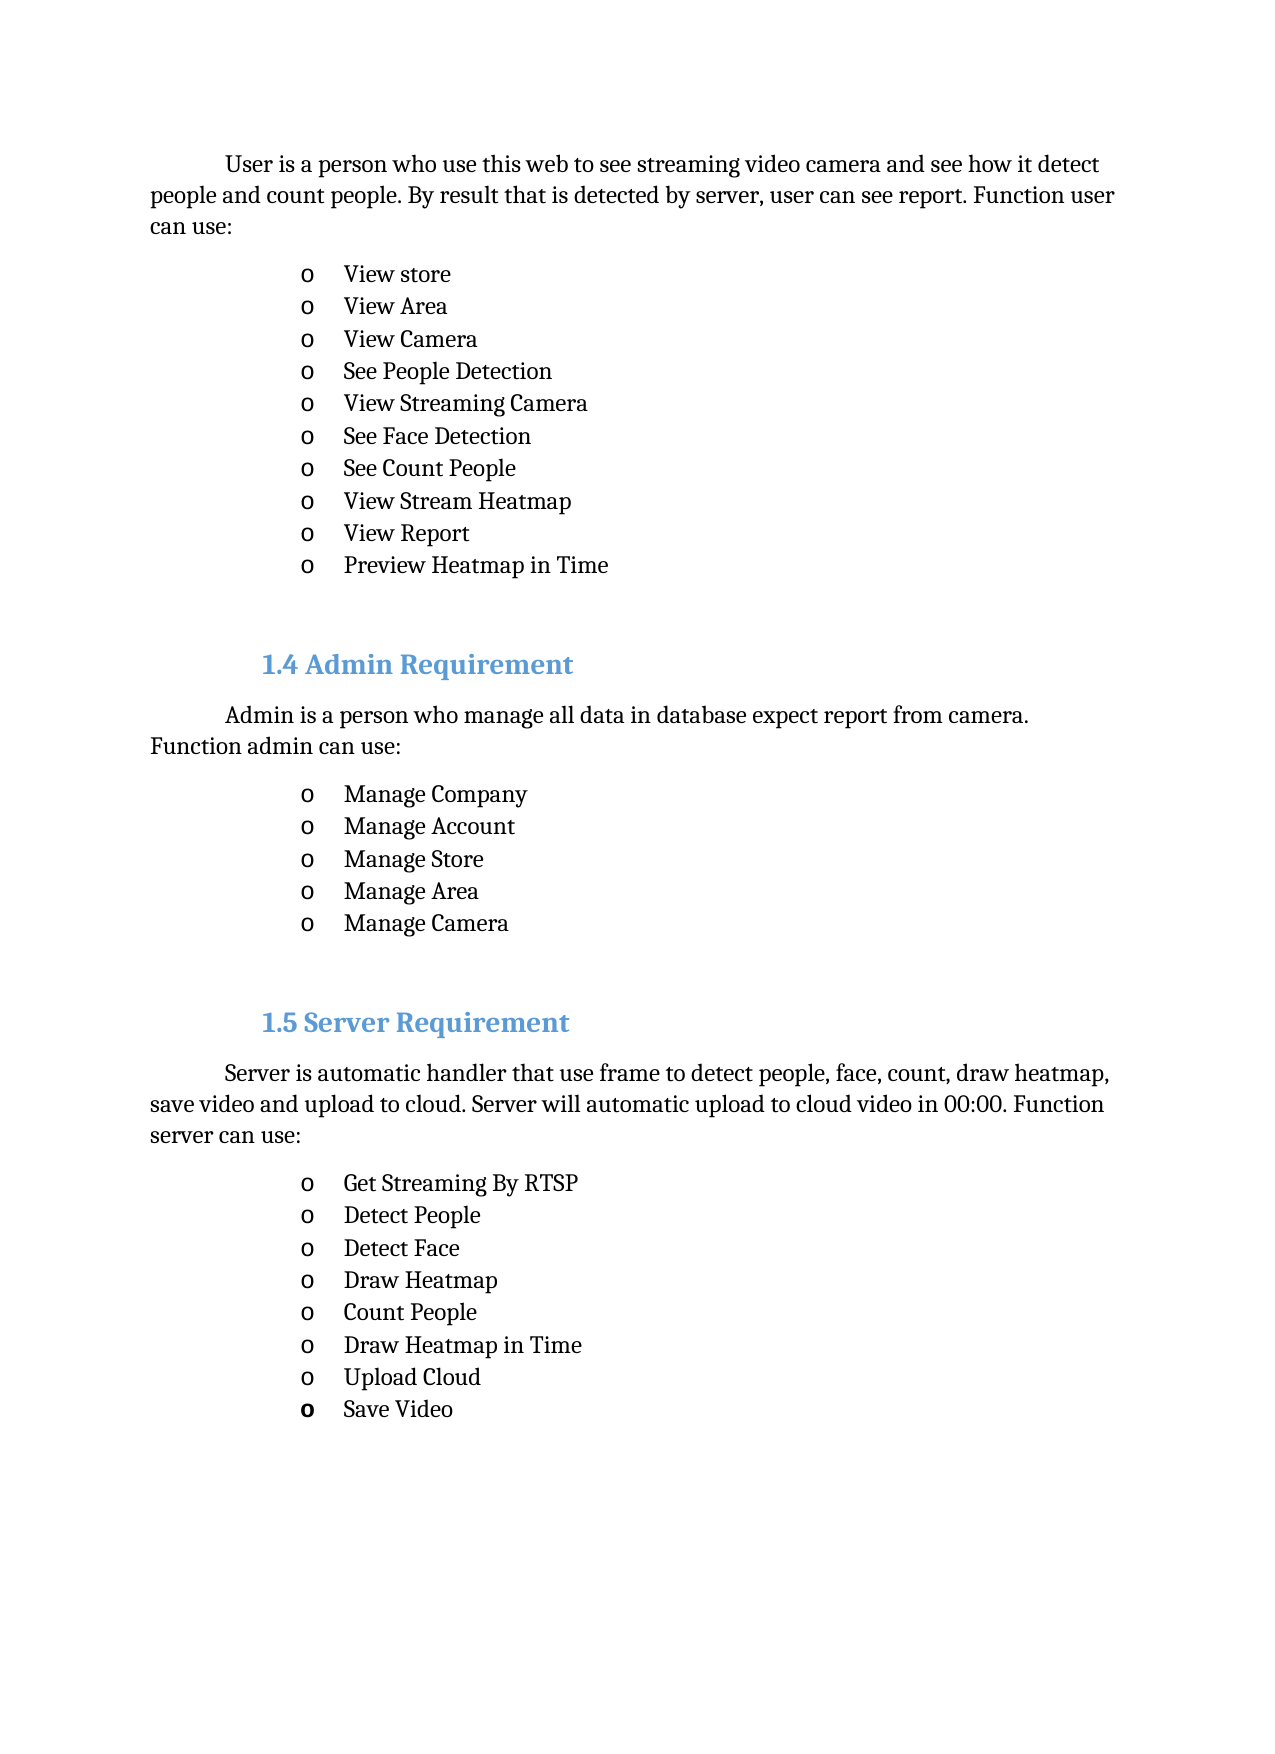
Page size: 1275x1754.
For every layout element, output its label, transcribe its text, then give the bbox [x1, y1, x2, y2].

text User is a person who use this web to see streaming video camera and see how it detect people and count people. By result that is detected by server, user can see report. Function user can use: [150, 150, 1125, 241]
list Draw Heatmap in Time [300, 1331, 1125, 1361]
list View store [300, 260, 1125, 290]
list Manage Camera [300, 909, 1125, 939]
list Upload Cloud [300, 1363, 1125, 1393]
list Count People [300, 1298, 1125, 1328]
list View Stream Heatmap [300, 487, 1125, 517]
text Server is automatic handler that use frame to detect people, face, count, draw heatmap, save video and upload to cloud. Server will automatic upload to cloud video in 00:00. Function server can use: [150, 1059, 1125, 1150]
list Preview Heatmap in Time [300, 551, 1125, 581]
list See People Detection [300, 357, 1125, 387]
list Save Video [300, 1395, 1125, 1425]
list 1.4 Admin Requirement [262, 648, 1125, 682]
list See Count People [300, 454, 1125, 484]
list Manage Store [300, 844, 1125, 874]
text Admin is a person who manage all data in database expect report from camera. Function admin can use: [150, 701, 1125, 761]
list Manage Account [300, 812, 1125, 842]
list View Report [300, 519, 1125, 549]
list Detect People [300, 1201, 1125, 1231]
list View Streaming Camera [300, 389, 1125, 419]
list 1.5 Server Requirement [262, 1006, 1125, 1039]
list See Face Detection [300, 422, 1125, 452]
list Detect Face [300, 1233, 1125, 1263]
list View Camera [300, 324, 1125, 354]
list View Area [300, 292, 1125, 322]
list Draw Heatmap [300, 1266, 1125, 1296]
list Get Streaming By RTSP [300, 1169, 1125, 1199]
list Manage Company [300, 780, 1125, 810]
list Manage Area [300, 877, 1125, 907]
